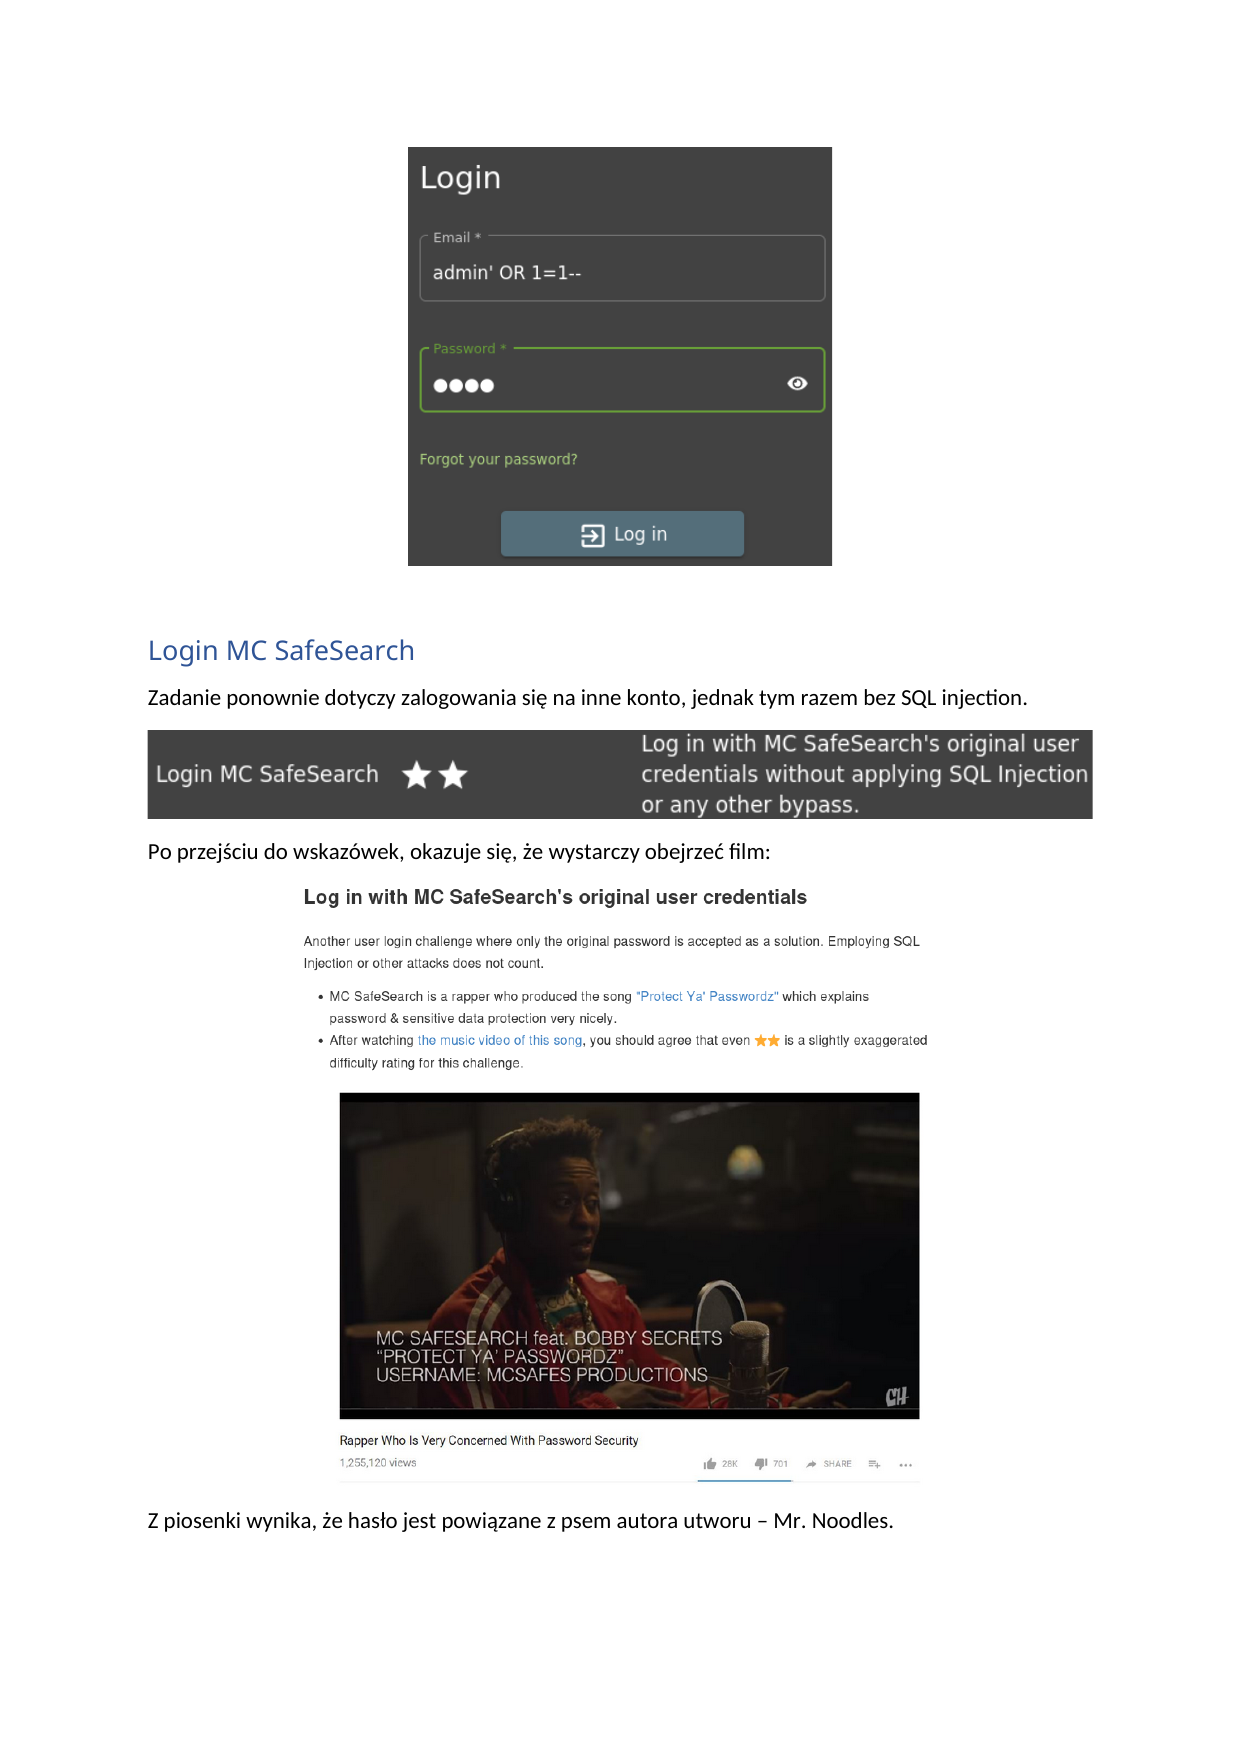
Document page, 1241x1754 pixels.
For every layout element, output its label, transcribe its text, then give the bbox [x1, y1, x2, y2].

picture [147, 730, 1093, 819]
subtitle Login MC SafeSearch [148, 631, 1093, 668]
picture [408, 147, 833, 566]
text Po przejściu do wskazówek, okazuje się, że wystarczy obejrzeć film: [148, 837, 1093, 865]
text Z piosenki wynika, że hasło jest powiązane z psem autora utworu – Mr. Noodles. [148, 1507, 1093, 1534]
text Zadanie ponownie dotyczy zalogowania się na inne konto, jednak tym razem bez SQL injection. [148, 683, 1093, 711]
picture [296, 884, 945, 1488]
